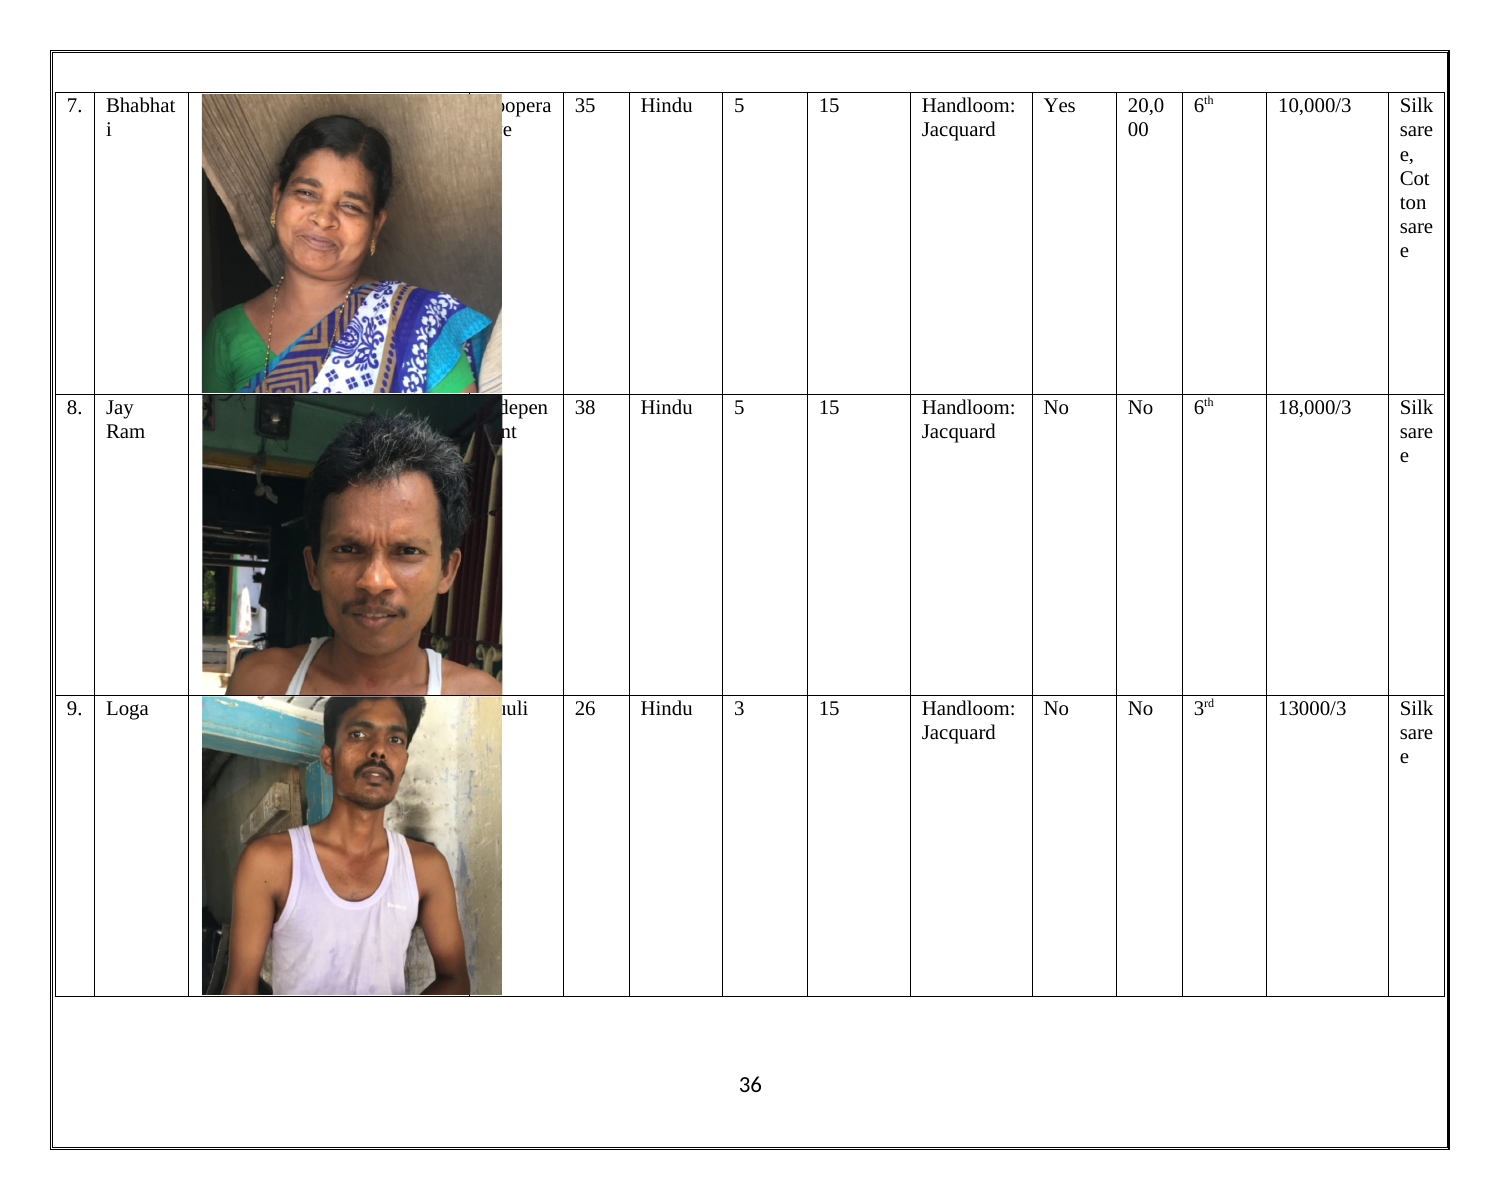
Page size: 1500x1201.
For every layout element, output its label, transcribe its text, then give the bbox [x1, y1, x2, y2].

table_cell [189, 93, 469, 393]
table_cell [189, 696, 469, 996]
table_cell Bhabhati [95, 93, 188, 393]
table_cell No [1033, 395, 1116, 695]
table_cell [189, 395, 202, 695]
table_cell Jay Ram [95, 395, 188, 695]
table_cell Silk saree [1389, 696, 1444, 996]
table_cell Handloom: Jacquard [911, 696, 1032, 996]
table_cell Hindu [630, 696, 722, 996]
table_cell 15 [808, 93, 910, 393]
table_cell Cooperative [470, 93, 563, 393]
table_cell Silk saree [1389, 395, 1444, 695]
table_cell Hindu [630, 93, 722, 393]
table_cell 20,000 [1117, 93, 1182, 393]
table_cell 5 [723, 395, 807, 695]
table_cell Loga [95, 696, 188, 996]
table_cell Handloom: Jacquard [911, 395, 1032, 695]
picture [202, 697, 502, 995]
table_cell Independent [503, 395, 563, 695]
table_cell 3rd [1183, 696, 1266, 996]
table_cell 6th [1183, 395, 1266, 695]
table_cell Hindu [630, 395, 722, 695]
table_cell No [1117, 395, 1182, 695]
table_cell Yes [1033, 93, 1116, 393]
table_cell [56, 395, 94, 695]
table_cell 35 [564, 93, 629, 393]
table_cell No [1117, 696, 1182, 996]
table_cell 6th [1183, 93, 1266, 393]
table_cell [56, 93, 94, 393]
table_cell 10,000/3 [1267, 93, 1388, 393]
table_cell 15 [808, 395, 910, 695]
table_cell 5 [723, 93, 807, 393]
table_cell 13000/3 [1267, 696, 1388, 996]
table_cell 15 [808, 696, 910, 996]
table_cell No [1033, 696, 1116, 996]
table_cell 26 [564, 696, 629, 996]
table_cell Handloom: Jacquard [911, 93, 1032, 393]
table_cell Kuuli [470, 696, 563, 996]
table_cell 18,000/3 [1267, 395, 1388, 695]
table_cell 3 [723, 696, 807, 996]
table_cell Silk saree, Cotton saree [1389, 93, 1444, 393]
table_cell [56, 696, 94, 996]
picture [201, 94, 502, 393]
table_cell 38 [564, 395, 629, 695]
picture [202, 395, 503, 695]
